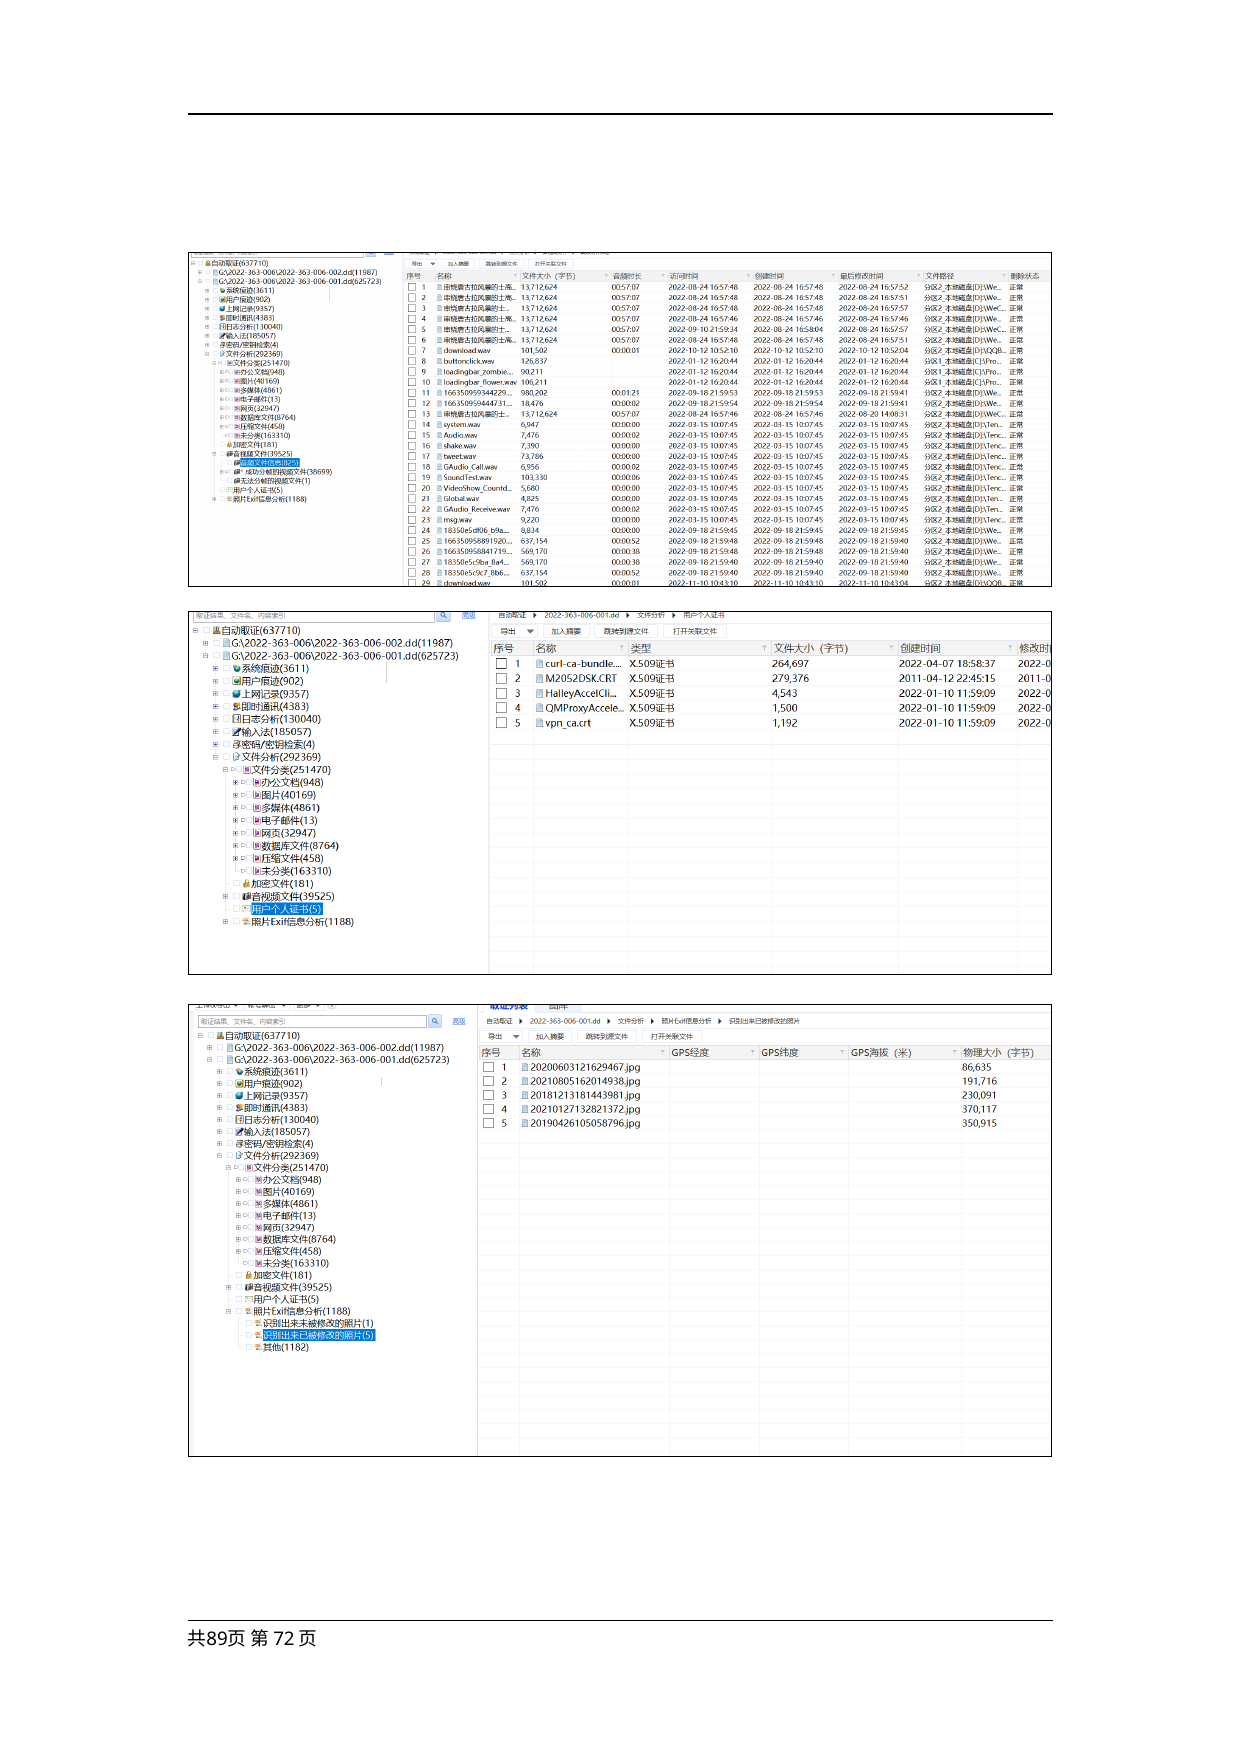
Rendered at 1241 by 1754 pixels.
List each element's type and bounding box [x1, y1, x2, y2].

picture [189, 253, 1051, 586]
picture [189, 1005, 1051, 1456]
picture [189, 612, 1051, 974]
